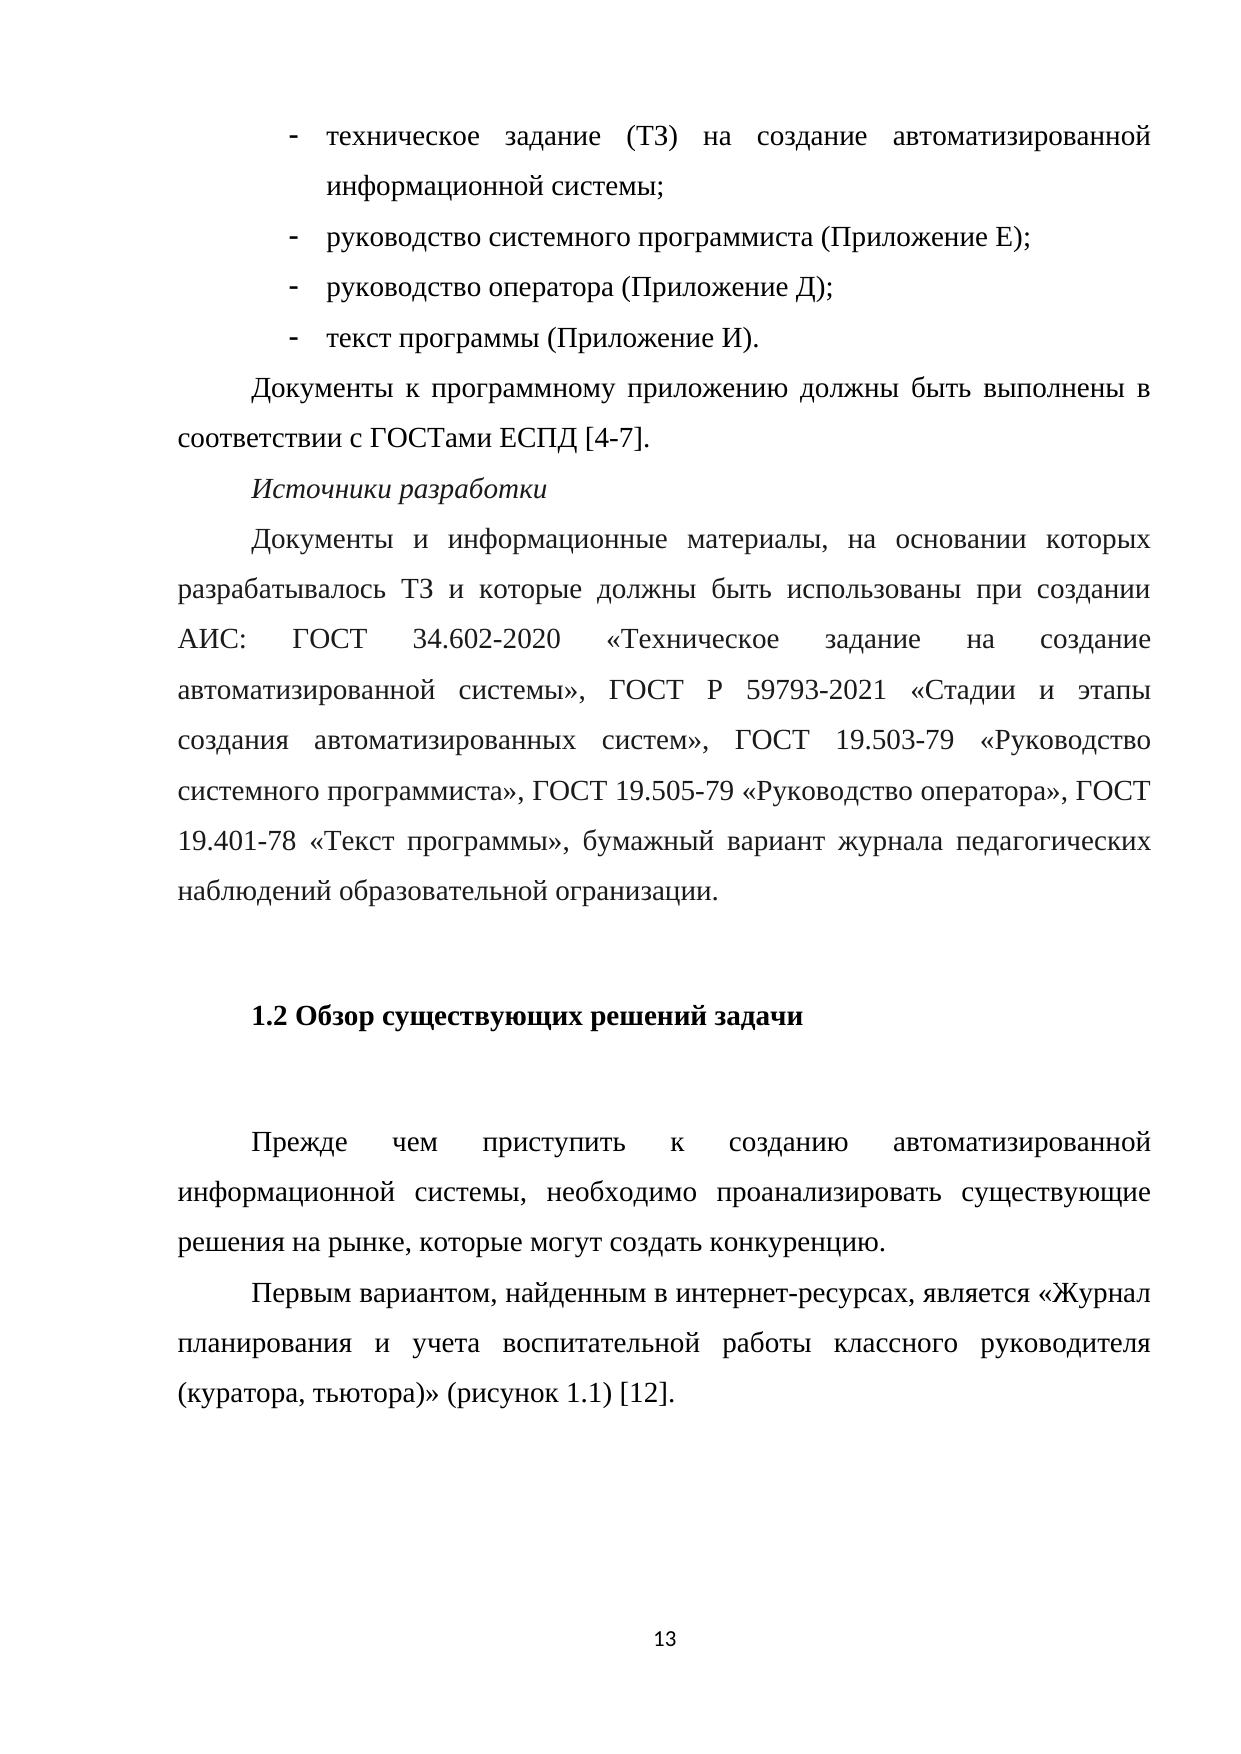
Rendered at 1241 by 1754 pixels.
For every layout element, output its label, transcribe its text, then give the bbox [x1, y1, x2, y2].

text Прежде чем приступить к созданию автоматизированной информационной системы, необходимо проанализировать существующие решения на рынке, которые могут создать конкуренцию. [177, 1124, 1152, 1258]
text Первым вариантом, найденным в интернет-ресурсах, является «Журнал планирования и учета воспитательной работы классного руководителя (куратора, тьютора)» (рисунок 1.1) [12]. [177, 1275, 1152, 1409]
list руководство системного программиста (Приложение Е); [288, 219, 1152, 252]
list руководство оператора (Приложение Д); [288, 269, 1152, 303]
text 1.2 Обзор существующих решений задачи [177, 998, 1152, 1032]
text Источники разработки [177, 471, 1152, 504]
text Документы к программному приложению должны быть выполнены в соответствии с ГОСТами ЕСПД [4-7]. [177, 370, 1152, 454]
text Документы и информационные материалы, на основании которых разрабатывалось ТЗ и которые должны быть использованы при создании АИС: ГОСТ 34.602-2020 «Техническое задание на создание автоматизированной системы», ГОСТ Р 59793-2021 «Стадии и этапы создания автоматизированных систем», ГОСТ 19.503-79 «Руководство системного программиста», ГОСТ 19.505-79 «Руководство оператора», ГОСТ 19.401-78 «Текст программы», бумажный вариант журнала педагогических наблюдений образовательной огранизации. [177, 521, 1152, 907]
list текст программы (Приложение И). [288, 320, 1152, 353]
list техническое задание (ТЗ) на создание автоматизированной информационной системы; [288, 118, 1152, 202]
